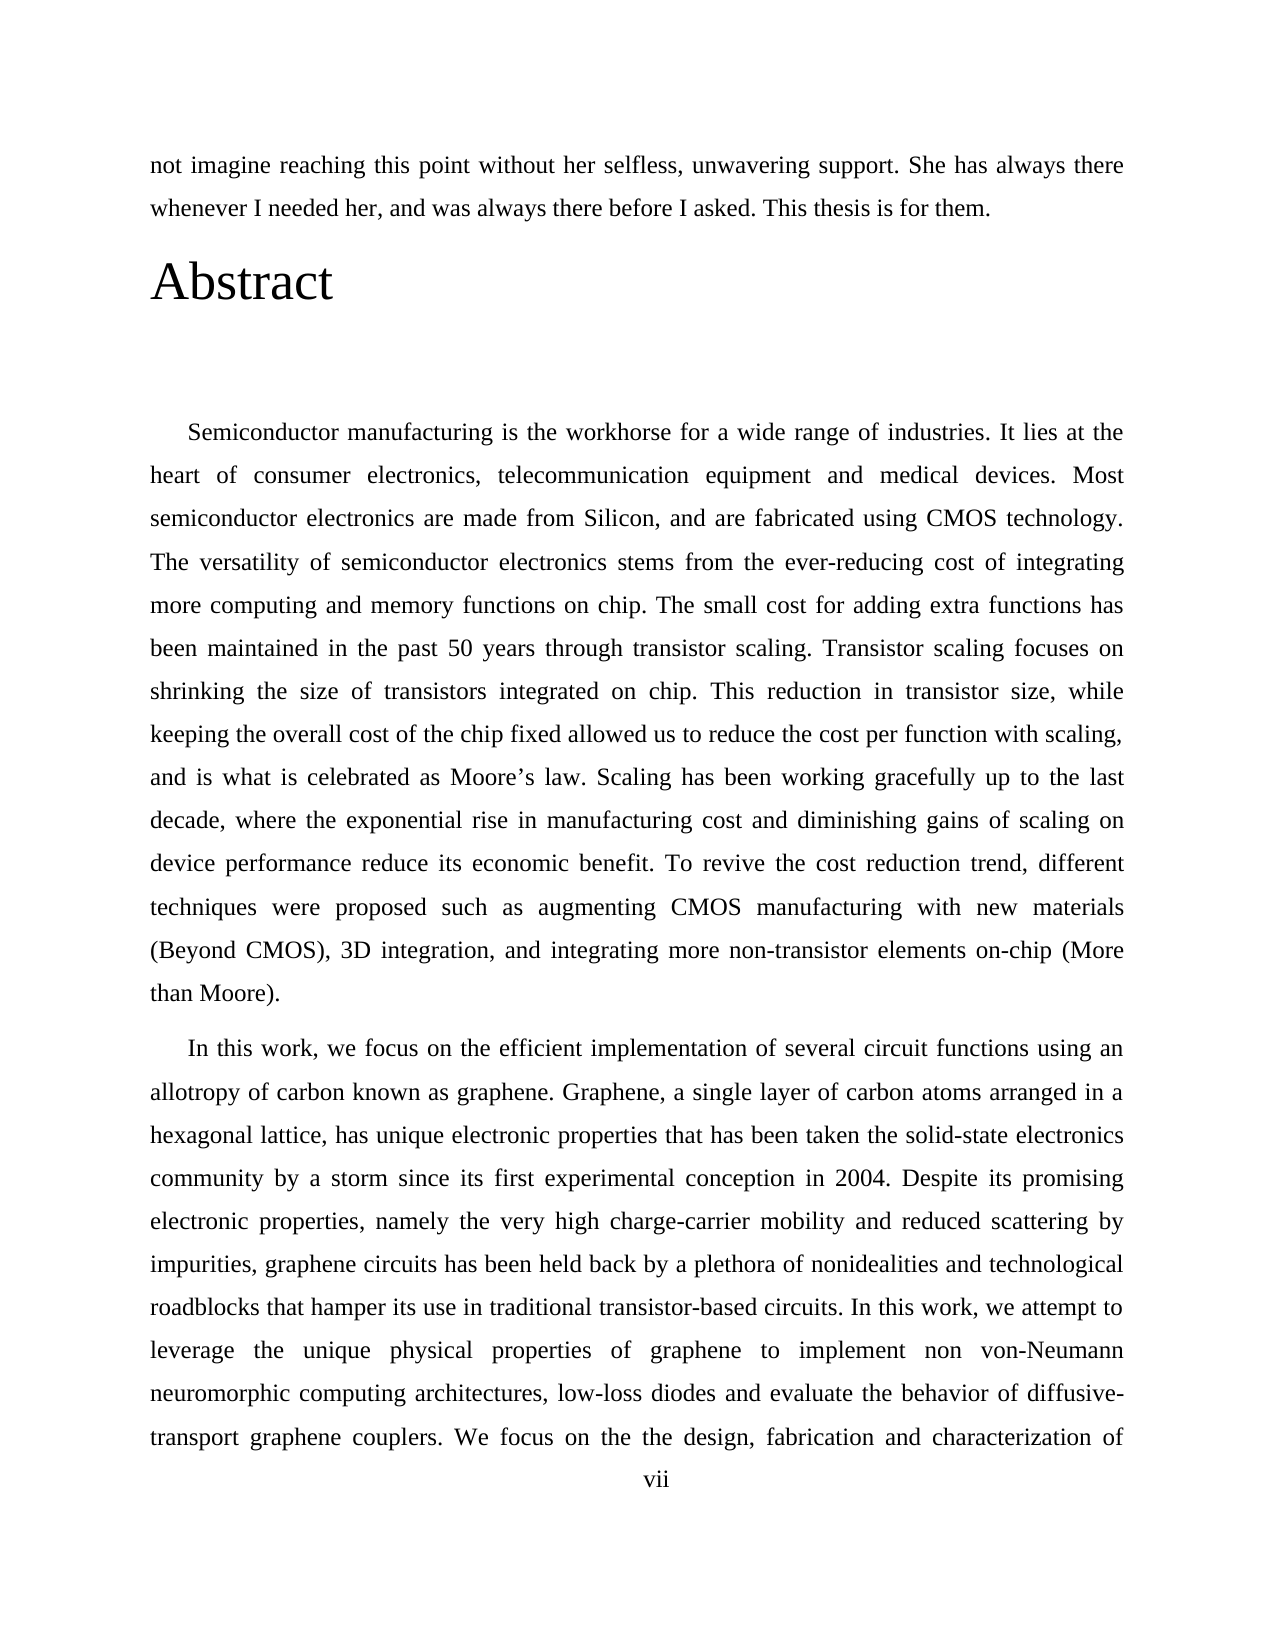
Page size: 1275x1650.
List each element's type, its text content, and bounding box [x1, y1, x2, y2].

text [150, 1033, 1125, 1450]
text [150, 150, 1125, 222]
subtitle Abstract [150, 249, 1125, 311]
text Semiconductor manufacturing is the workhorse for a wide range of industries. It lies at the heart of consumer electronics, telecommunication equipment and medical devices. Most semiconductor electronics are made from Silicon, and are fabricated using CMOS technology. The versatility of semiconductor electronics stems from the ever-reducing cost of integrating more computing and memory functions on chip. The small cost for adding extra functions has been maintained in the past 50 years through transistor scaling. Transistor scaling focuses on shrinking the size of transistors integrated on chip. This reduction in transistor size, while keeping the overall cost of the chip fixed allowed us to reduce the cost per function with scaling, and is what is celebrated as Moore’s law. Scaling has been working gracefully up to the last decade, where the exponential rise in manufacturing cost and diminishing gains of scaling on device performance reduce its economic benefit. To revive the cost reduction trend, different techniques were proposed such as augmenting CMOS manufacturing with new materials (Beyond CMOS), 3D integration, and integrating more non-transistor elements on-chip (More than Moore). [150, 417, 1125, 1007]
